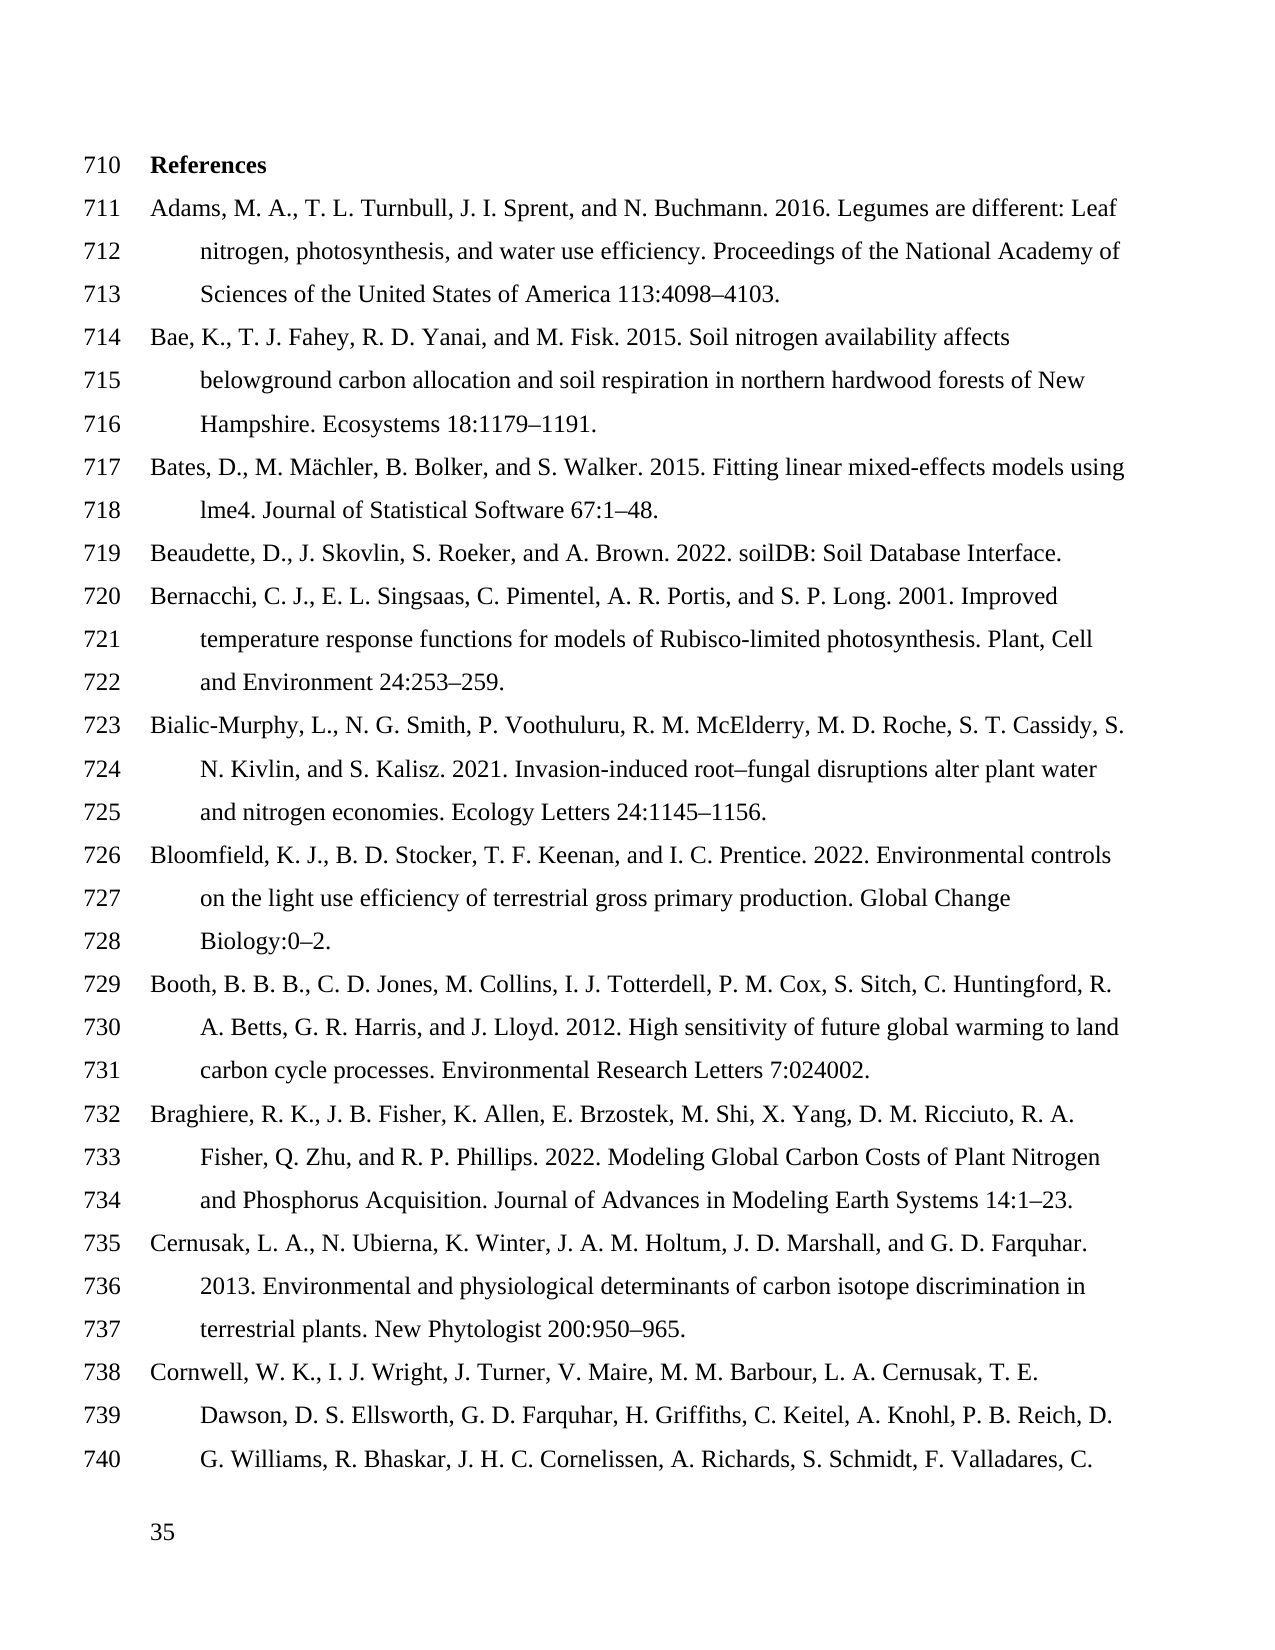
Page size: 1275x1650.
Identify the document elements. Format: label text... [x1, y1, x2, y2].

text Bialic‐Murphy, L., N. G. Smith, P. Voothuluru, R. M. McElderry, M. D. Roche, S. T. Cassidy, S. N. Kivlin, and S. Kalisz. 2021. Invasion‐induced root–fungal disruptions alter plant water and nitrogen economies. Ecology Letters 24:1145–1156. [150, 711, 1125, 826]
text Bates, D., M. Mächler, B. Bolker, and S. Walker. 2015. Fitting linear mixed-effects models using lme4. Journal of Statistical Software 67:1–48. [150, 452, 1125, 524]
text Booth, B. B. B., C. D. Jones, M. Collins, I. J. Totterdell, P. M. Cox, S. Sitch, C. Huntingford, R. A. Betts, G. R. Harris, and J. Lloyd. 2012. High sensitivity of future global warming to land carbon cycle processes. Environmental Research Letters 7:024002. [150, 969, 1125, 1084]
text Bae, K., T. J. Fahey, R. D. Yanai, and M. Fisk. 2015. Soil nitrogen availability affects belowground carbon allocation and soil respiration in northern hardwood forests of New Hampshire. Ecosystems 18:1179–1191. [150, 322, 1125, 437]
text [150, 1357, 1125, 1472]
text Cernusak, L. A., N. Ubierna, K. Winter, J. A. M. Holtum, J. D. Marshall, and G. D. Farquhar. 2013. Environmental and physiological determinants of carbon isotope discrimination in terrestrial plants. New Phytologist 200:950–965. [150, 1228, 1125, 1343]
text Bloomfield, K. J., B. D. Stocker, T. F. Keenan, and I. C. Prentice. 2022. Environmental controls on the light use efficiency of terrestrial gross primary production. Global Change Biology:0–2. [150, 840, 1125, 955]
text References [150, 150, 1125, 179]
text Bernacchi, C. J., E. L. Singsaas, C. Pimentel, A. R. Portis, and S. P. Long. 2001. Improved temperature response functions for models of Rubisco-limited photosynthesis. Plant, Cell and Environment 24:253–259. [150, 581, 1125, 696]
text Adams, M. A., T. L. Turnbull, J. I. Sprent, and N. Buchmann. 2016. Legumes are different: Leaf nitrogen, photosynthesis, and water use efficiency. Proceedings of the National Academy of Sciences of the United States of America 113:4098–4103. [150, 193, 1125, 308]
text Beaudette, D., J. Skovlin, S. Roeker, and A. Brown. 2022. soilDB: Soil Database Interface. [150, 538, 1125, 567]
text Braghiere, R. K., J. B. Fisher, K. Allen, E. Brzostek, M. Shi, X. Yang, D. M. Ricciuto, R. A. Fisher, Q. Zhu, and R. P. Phillips. 2022. Modeling Global Carbon Costs of Plant Nitrogen and Phosphorus Acquisition. Journal of Advances in Modeling Earth Systems 14:1–23. [150, 1099, 1125, 1214]
